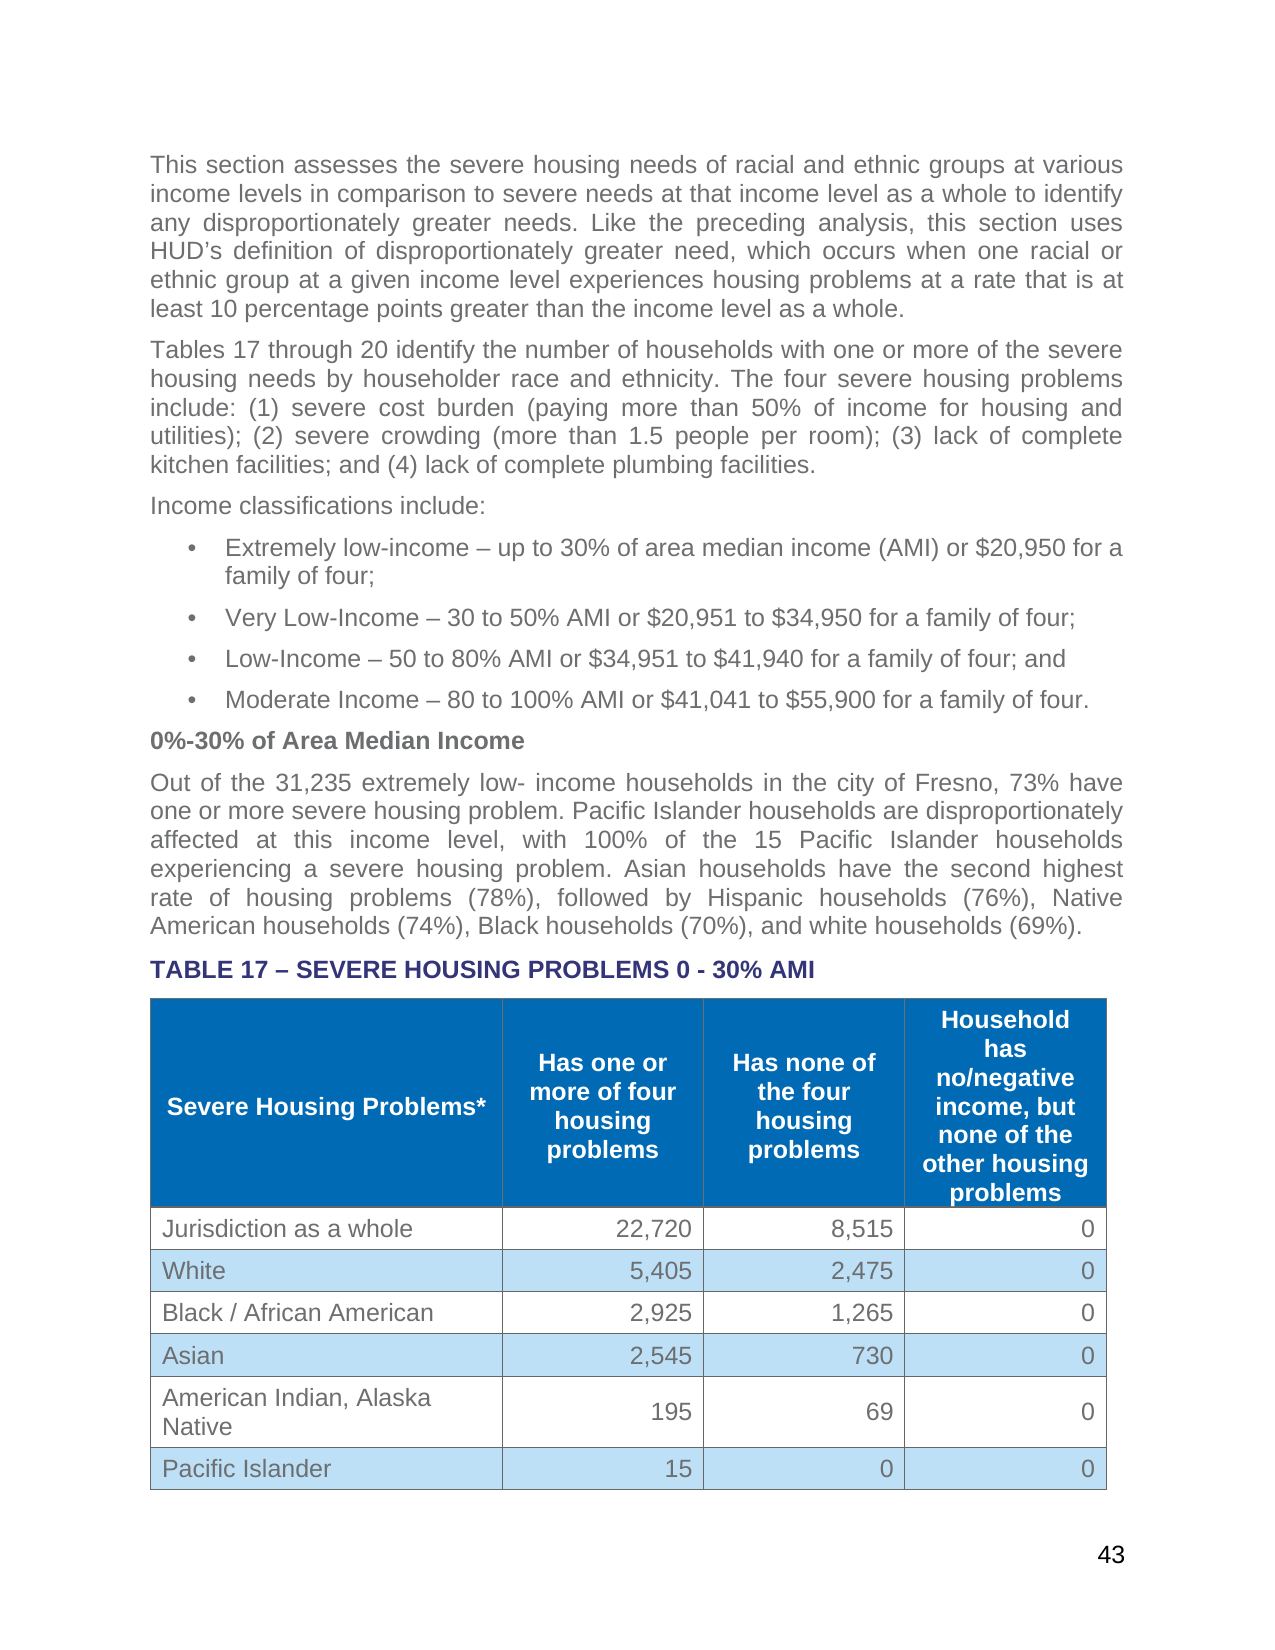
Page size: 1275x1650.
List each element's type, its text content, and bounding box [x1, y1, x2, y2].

table_cell 0 [905, 1292, 1106, 1333]
list Low-Income – 50 to 80% AMI or $34,951 to $41,940 for a family of four; and [187, 644, 1125, 672]
table_cell Asian [151, 1334, 502, 1376]
list Moderate Income – 80 to 100% AMI or $41,041 to $55,900 for a family of four. [187, 685, 1125, 714]
table_cell Jurisdiction as a whole [151, 1208, 502, 1249]
text 0%-30% of Area Median Income [150, 726, 1125, 755]
text Income classifications include: [150, 491, 1125, 520]
table_header Household has no/negative income, but none of the other housing problems [905, 999, 1106, 1206]
table_cell American Indian, Alaska Native [151, 1377, 502, 1447]
table_cell 2,925 [503, 1292, 703, 1333]
list Very Low-Income – 30 to 50% AMI or $20,951 to $34,950 for a family of four; [187, 602, 1125, 631]
table_cell 0 [905, 1448, 1106, 1489]
table_cell Pacific Islander [151, 1448, 502, 1489]
table_cell 8,515 [704, 1208, 904, 1249]
text This section assesses the severe housing needs of racial and ethnic groups at various income levels in comparison to severe needs at that income level as a whole to identify any disproportionately greater needs. Like the preceding analysis, this section uses HUD’s definition of disproportionately greater need, which occurs when one racial or ethnic group at a given income level experiences housing problems at a rate that is at least 10 percentage points greater than the income level as a whole. [150, 150, 1125, 322]
text Tables 17 through 20 identify the number of households with one or more of the severe housing needs by householder race and ethnicity. The four severe housing problems include: (1) severe cost burden (paying more than 50% of income for housing and utilities); (2) severe crowding (more than 1.5 people per room); (3) lack of complete kitchen facilities; and (4) lack of complete plumbing facilities. [150, 335, 1125, 479]
table_header Severe Housing Problems* [151, 999, 502, 1206]
table_cell 195 [503, 1377, 703, 1447]
table_cell 69 [704, 1377, 904, 1447]
table_cell Black / African American [151, 1292, 502, 1333]
table_cell 0 [905, 1334, 1106, 1376]
table_cell 22,720 [503, 1208, 703, 1249]
table_cell 1,265 [704, 1292, 904, 1333]
table_cell White [151, 1250, 502, 1291]
table_cell 2,475 [704, 1250, 904, 1291]
table_cell 0 [905, 1208, 1106, 1249]
list Extremely low-income – up to 30% of area median income (AMI) or $20,950 for a family of four; [187, 532, 1125, 590]
table_header Has one or more of four housing problems [503, 999, 703, 1206]
table_cell 730 [704, 1334, 904, 1376]
table_cell 15 [503, 1448, 703, 1489]
table_cell 0 [704, 1448, 904, 1489]
table_cell 0 [905, 1377, 1106, 1447]
table_cell 0 [905, 1250, 1106, 1291]
table_cell 5,405 [503, 1250, 703, 1291]
text Out of the 31,235 extremely low- income households in the city of Fresno, 73% have one or more severe housing problem. Pacific Islander households are disproportionately affected at this income level, with 100% of the 15 Pacific Islander households experiencing a severe housing problem. Asian households have the second highest rate of housing problems (78%), followed by Hispanic households (76%), Native American households (74%), Black households (70%), and white households (69%). [150, 767, 1125, 940]
table_header Has none of the four housing problems [704, 999, 904, 1206]
table_cell 2,545 [503, 1334, 703, 1376]
